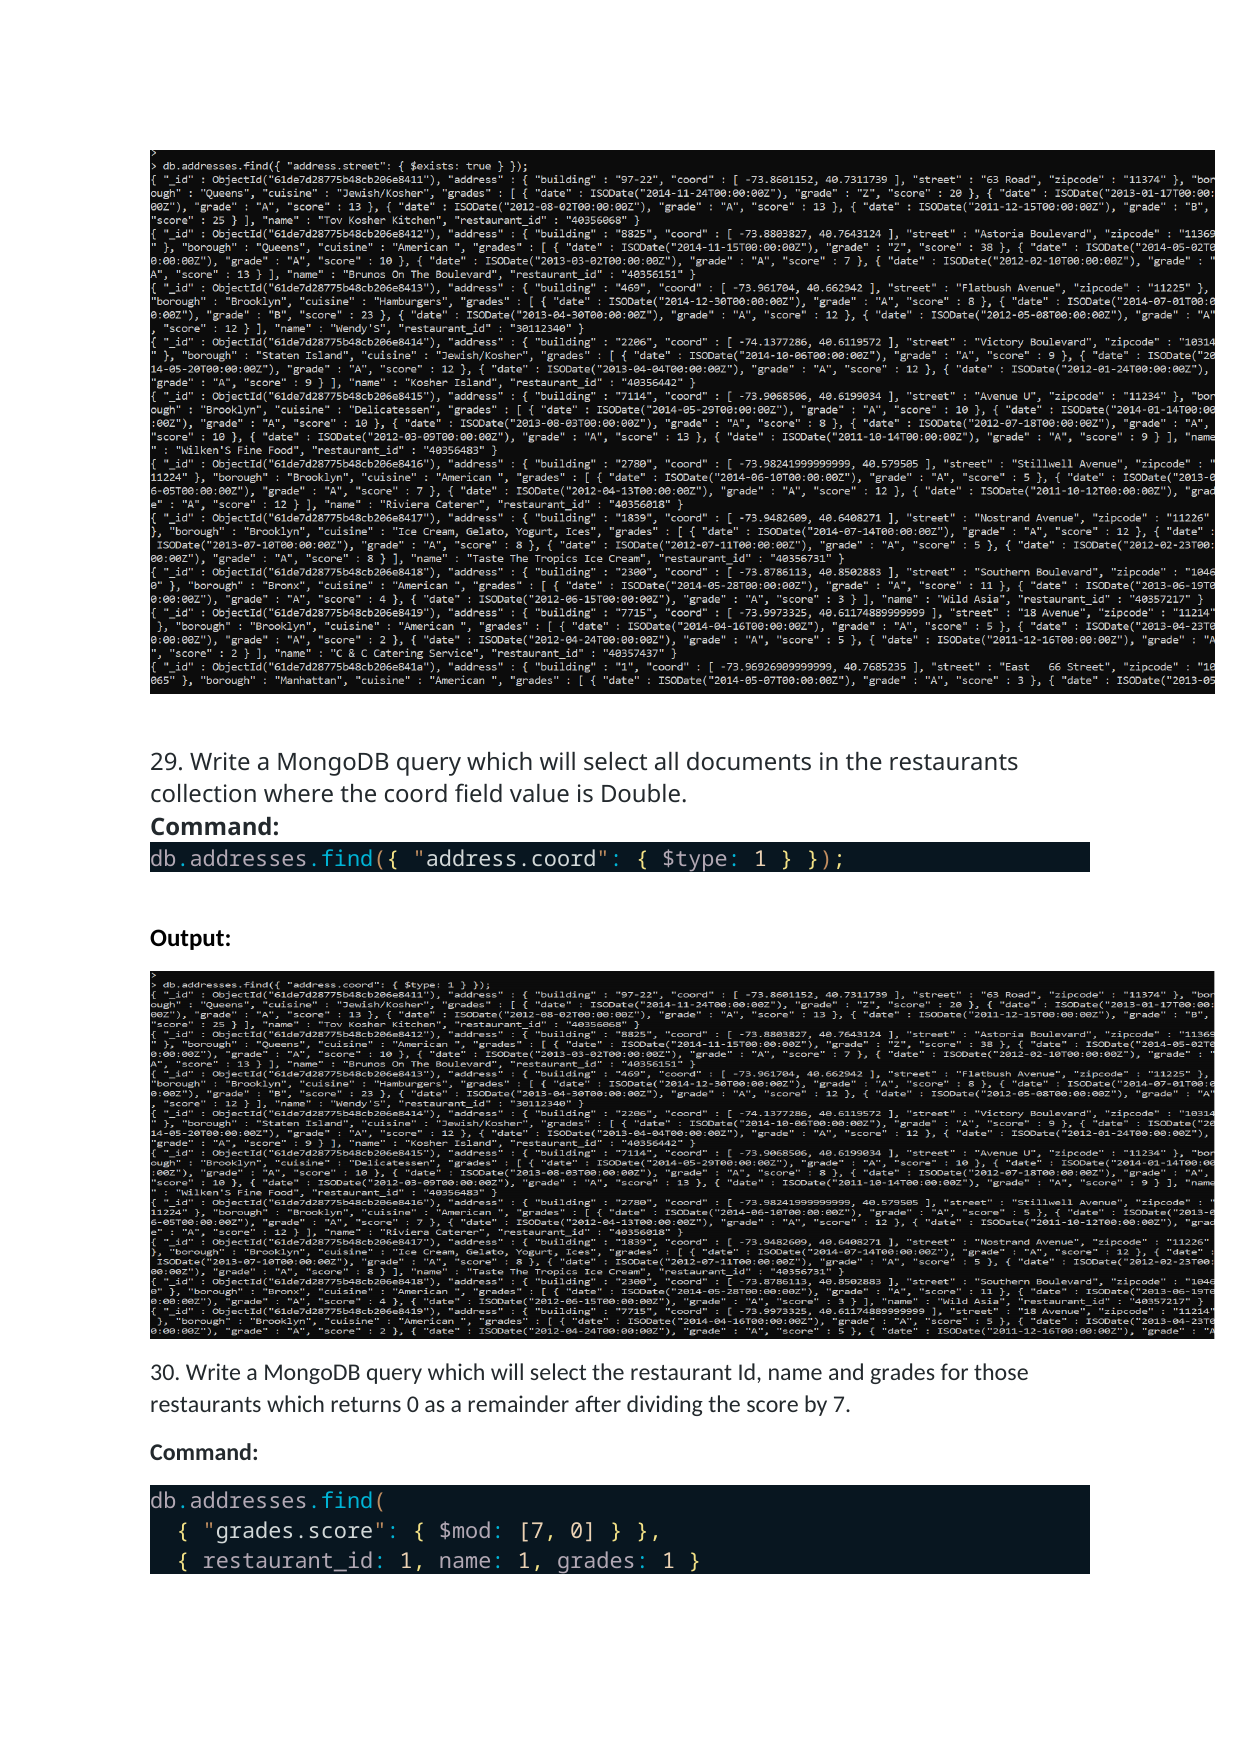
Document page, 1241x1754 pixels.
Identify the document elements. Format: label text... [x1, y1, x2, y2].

text Command: [150, 1437, 1090, 1466]
text db.addresses.find({ "address.coord": { $type: 1 } }); [150, 842, 1090, 872]
text db.addresses.find( [150, 1485, 1090, 1515]
picture [150, 150, 1215, 694]
text { "grades.score": { $mod: [7, 0] } }, [150, 1515, 1090, 1545]
text 30. Write a MongoDB query which will select the restaurant Id, name and grades for those restaurants which returns 0 as a remainder after dividing the score by 7. [150, 1357, 1090, 1418]
text 29. Write a MongoDB query which will select all documents in the restaurants collection where the coord field value is Double. [150, 745, 1090, 810]
text Command: [150, 810, 1090, 842]
picture [150, 971, 1215, 1339]
text Output: [150, 922, 1090, 952]
text { restaurant_id: 1, name: 1, grades: 1 } [150, 1545, 1090, 1574]
